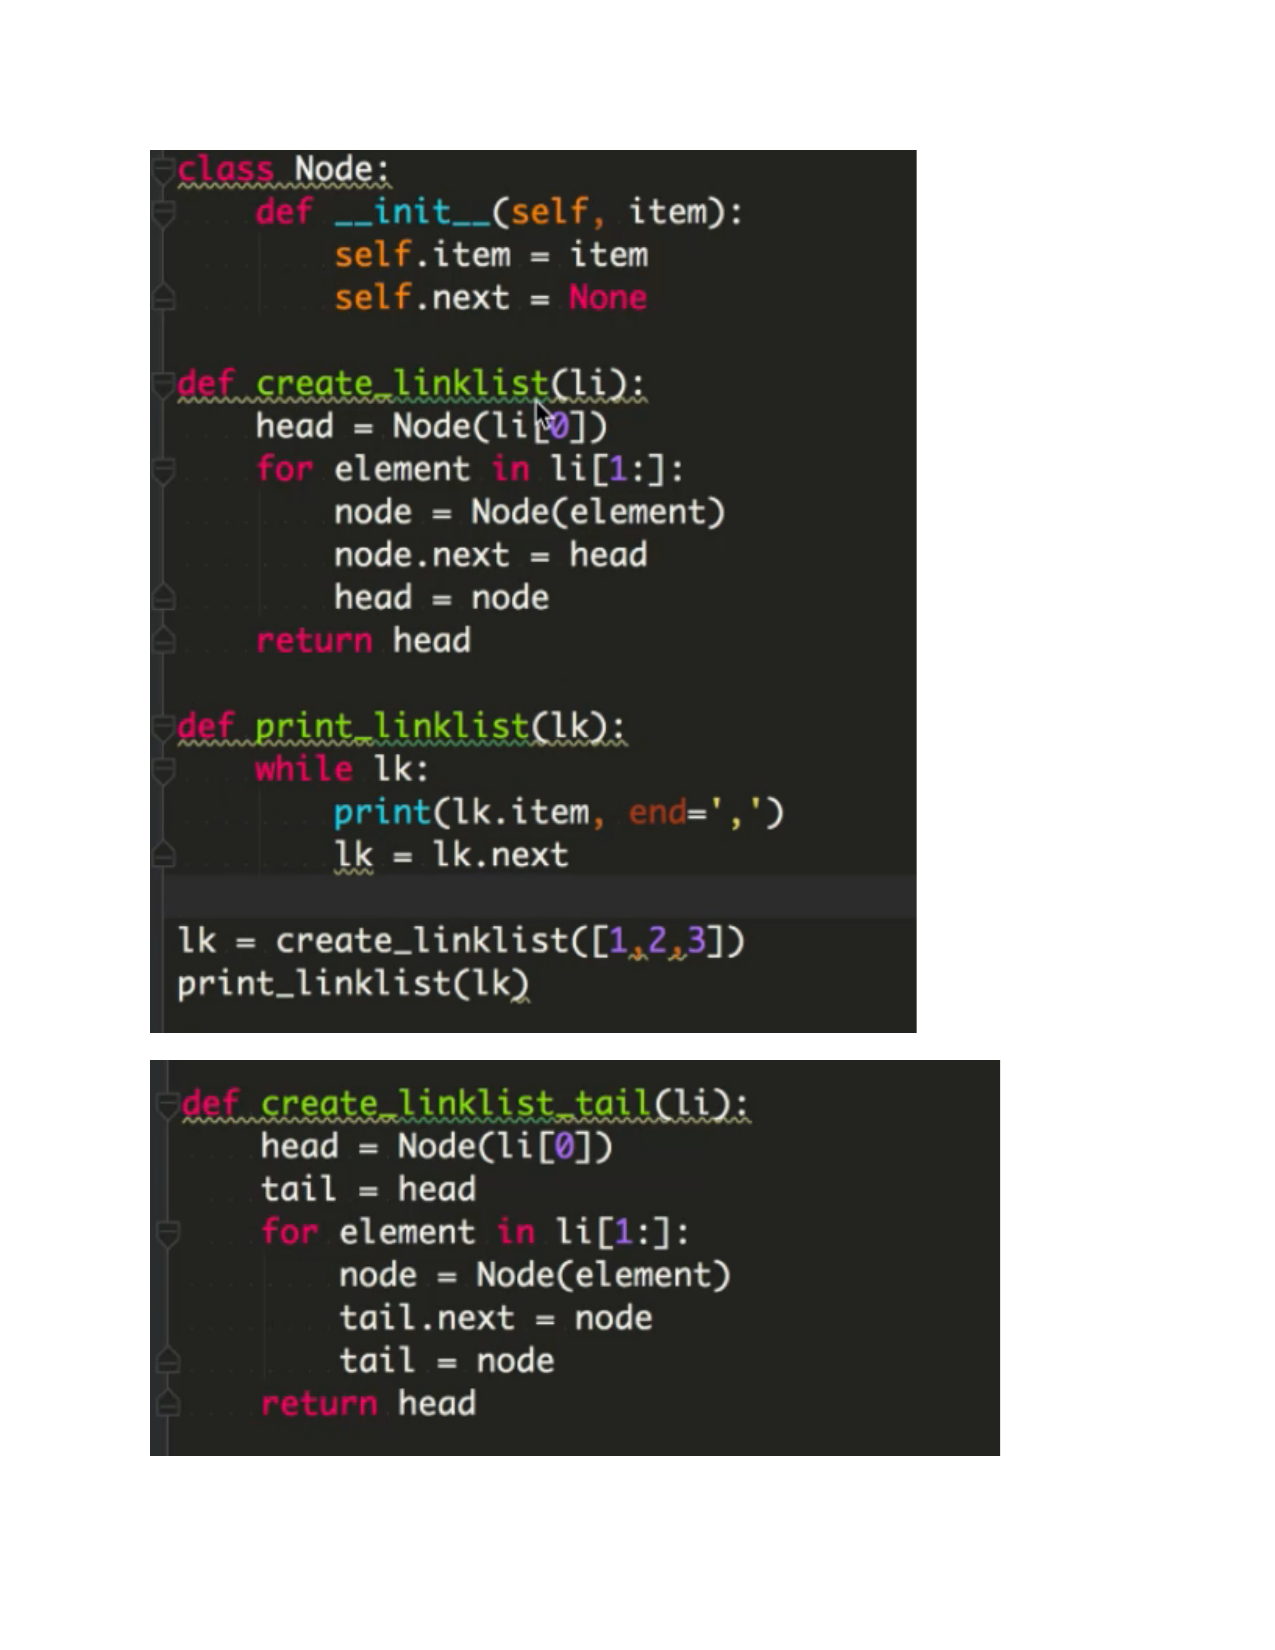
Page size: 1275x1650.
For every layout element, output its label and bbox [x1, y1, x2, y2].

picture [150, 1060, 1001, 1456]
picture [150, 150, 917, 1033]
